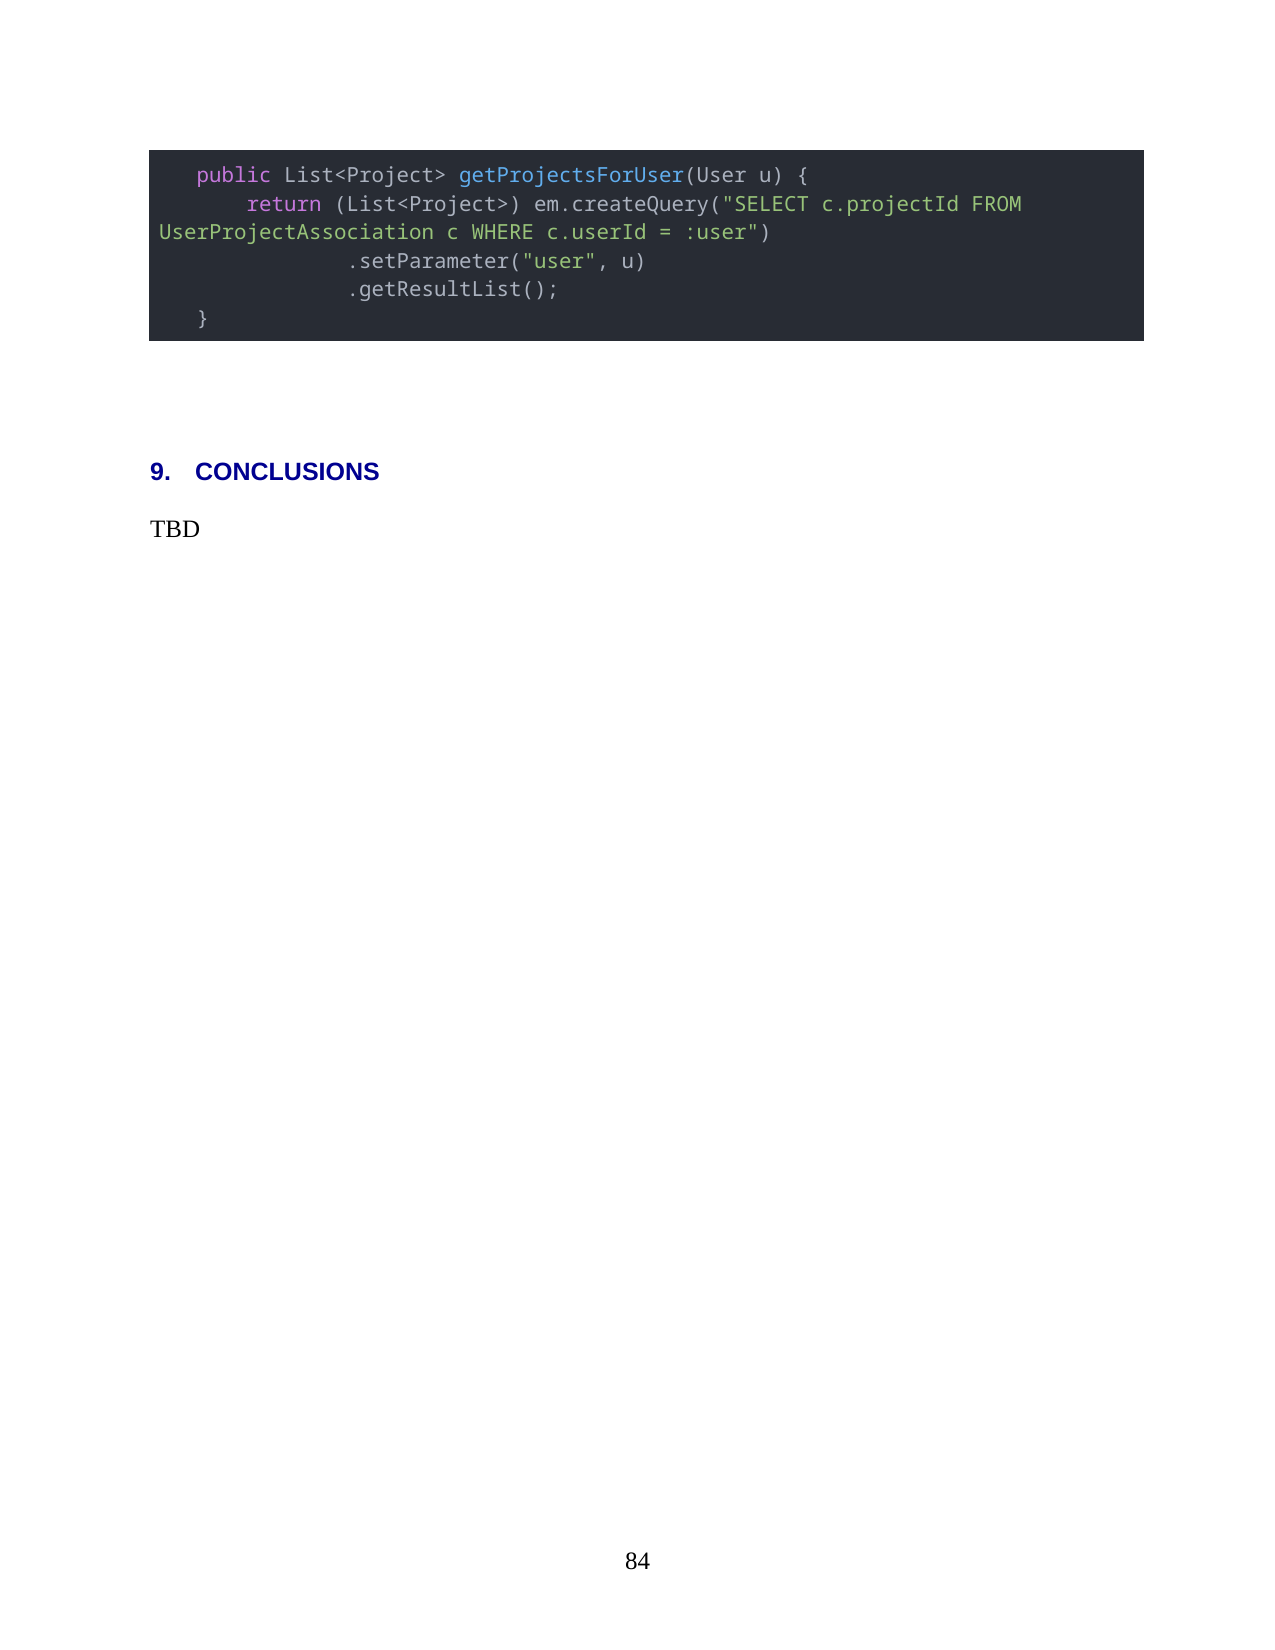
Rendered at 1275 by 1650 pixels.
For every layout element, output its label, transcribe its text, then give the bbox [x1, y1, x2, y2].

text TBD [150, 514, 1125, 543]
subtitle CONCLUSIONS [150, 456, 1125, 485]
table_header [149, 150, 1144, 341]
